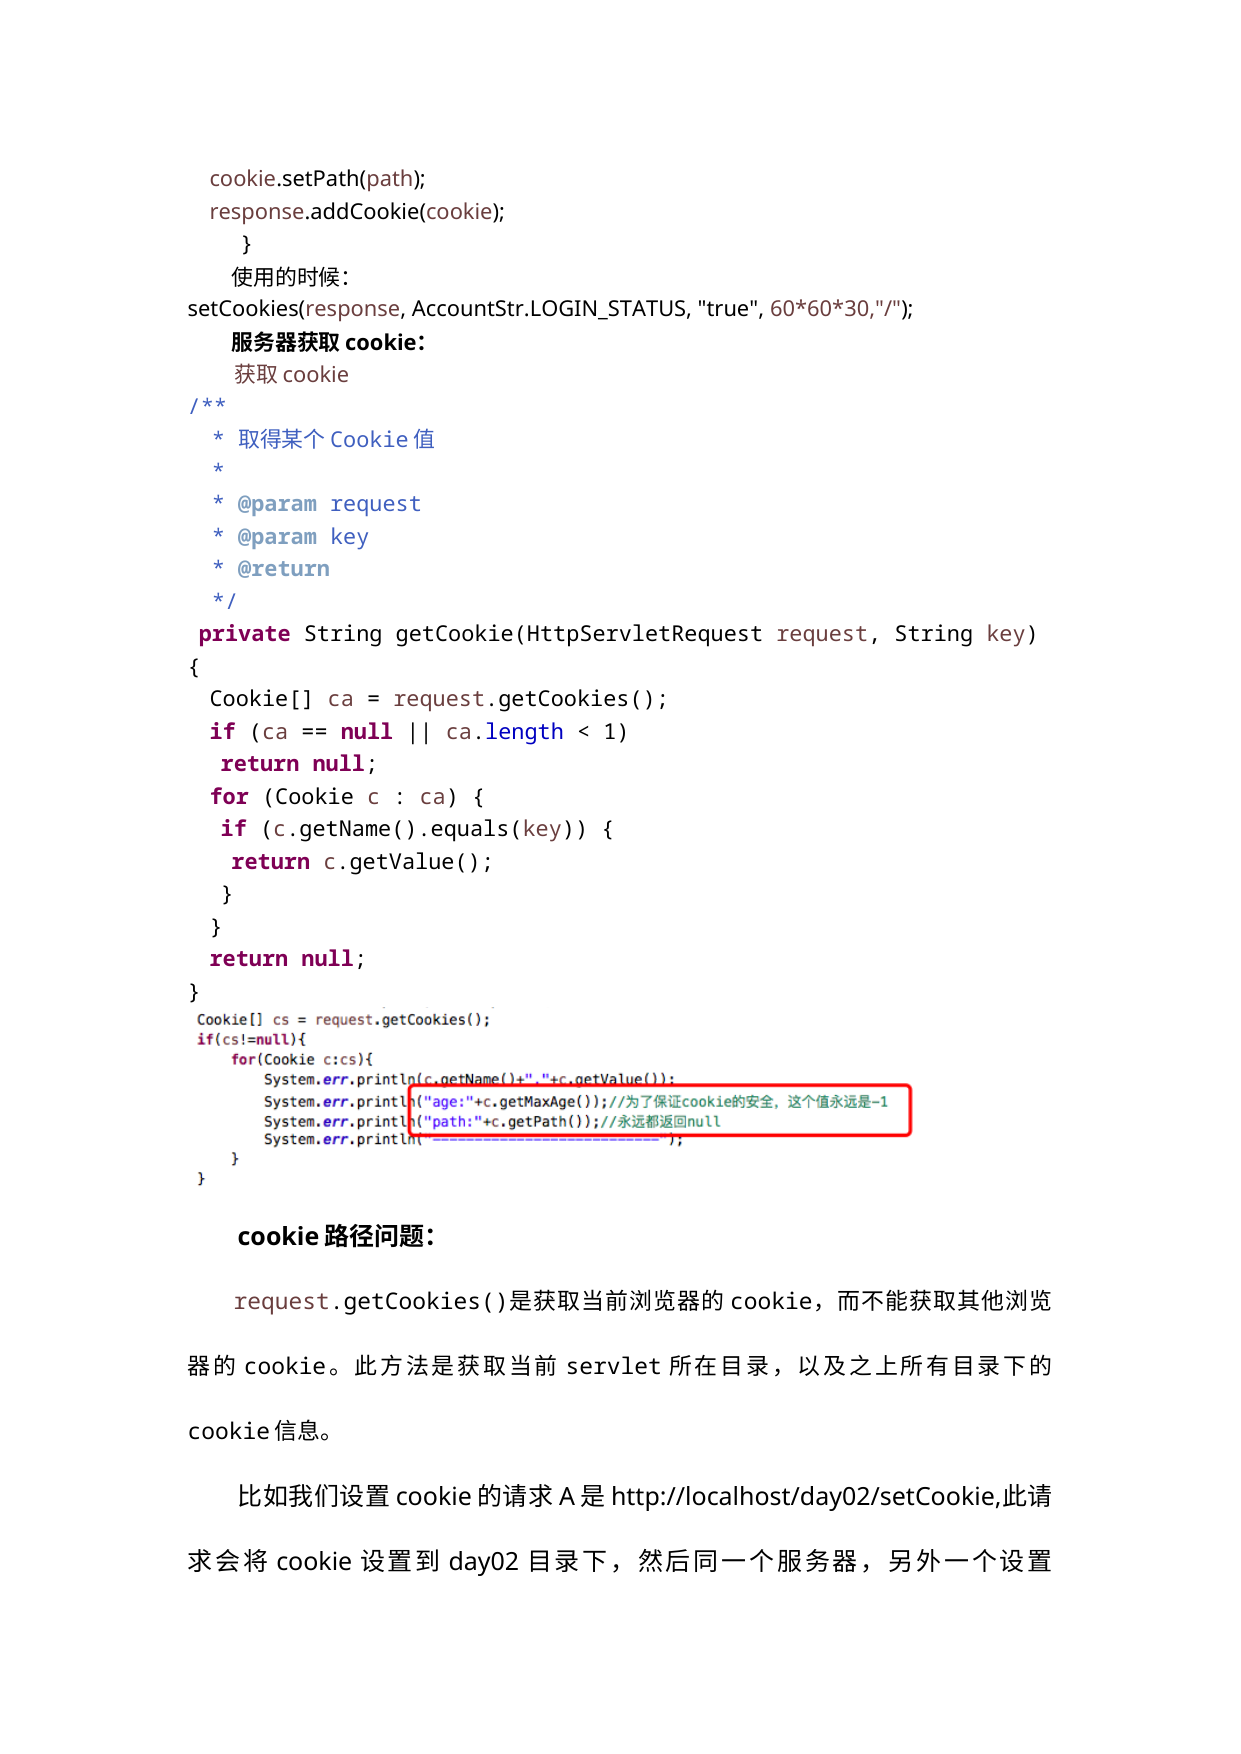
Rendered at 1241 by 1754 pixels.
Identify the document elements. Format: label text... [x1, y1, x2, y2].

text if (c.getName().equals(key)) { [187, 812, 1053, 844]
text private String getCookie(HttpServletRequest request, String key) { [187, 617, 1053, 682]
text setCookies(response, AccountStr.LOGIN_STATUS, "true", 60*60*30,"/"); [187, 292, 1053, 324]
picture [187, 1007, 928, 1197]
text * @param key [187, 519, 1053, 552]
text for (Cookie c : ca) { [187, 779, 1053, 812]
text 获取cookie [187, 357, 1053, 389]
text * @return [187, 552, 1053, 584]
text } [187, 877, 1053, 909]
text } [187, 974, 1053, 1007]
text response.addCookie(cookie); [187, 194, 1053, 227]
text return null; [187, 747, 1053, 779]
text Cookie[] ca = request.getCookies(); [187, 682, 1053, 714]
text return null; [187, 942, 1053, 974]
text if (ca == null || ca.length < 1) [187, 714, 1053, 747]
text cookie.setPath(path); [187, 162, 1053, 194]
text } [187, 227, 1053, 259]
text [187, 1462, 1053, 1592]
text return c.getValue(); [187, 844, 1053, 877]
text /** [187, 389, 1053, 422]
text * 取得某个Cookie值 [187, 422, 1053, 454]
text * @param request [187, 487, 1053, 519]
text 使用的时候： [187, 259, 1053, 292]
text request.getCookies()是获取当前浏览器的cookie，而不能获取其他浏览器的cookie。此方法是获取当前servlet所在目录，以及之上所有目录下的cookie信息。 [187, 1267, 1053, 1462]
text } [187, 909, 1053, 942]
text */ [187, 584, 1053, 617]
text cookie路径问题： [187, 1202, 1053, 1267]
text 服务器获取cookie： [187, 324, 1053, 357]
text * [187, 454, 1053, 487]
